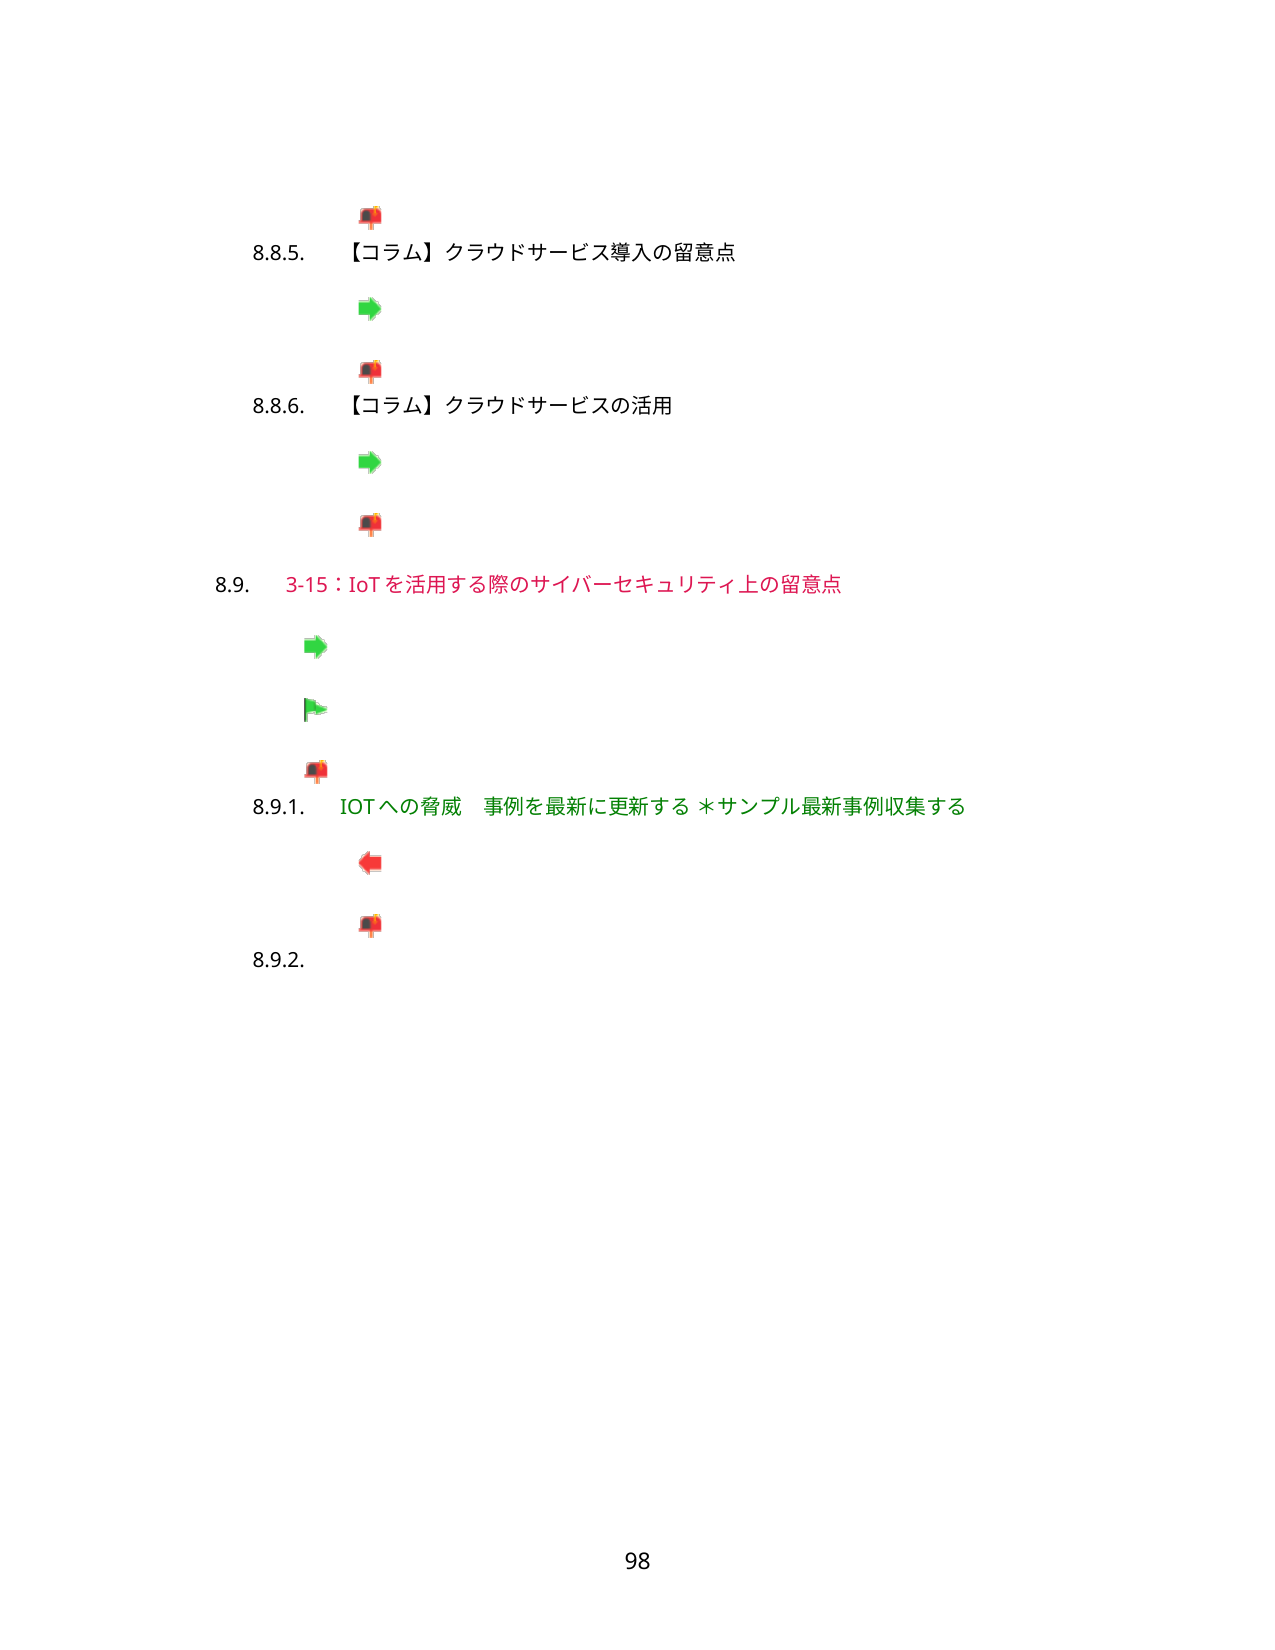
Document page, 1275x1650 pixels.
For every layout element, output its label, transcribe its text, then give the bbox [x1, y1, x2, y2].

picture [358, 914, 382, 938]
picture [358, 851, 382, 875]
picture [358, 360, 382, 384]
picture [358, 451, 382, 474]
list 3-15：IoTを活用する際のサイバーセキュリティ上の留意点 [215, 570, 1098, 598]
list 【コラム】クラウドサービス導入の留意点 [252, 238, 1098, 266]
picture [304, 760, 328, 784]
list IOTへの脅威 事例を最新に更新する ＊サンプル最新事例収集する [252, 792, 1098, 821]
list 【コラム】クラウドサービスの活用 [252, 391, 1098, 420]
picture [358, 297, 382, 321]
picture [358, 513, 382, 537]
picture [358, 206, 382, 230]
picture [304, 698, 328, 722]
picture [304, 635, 328, 659]
